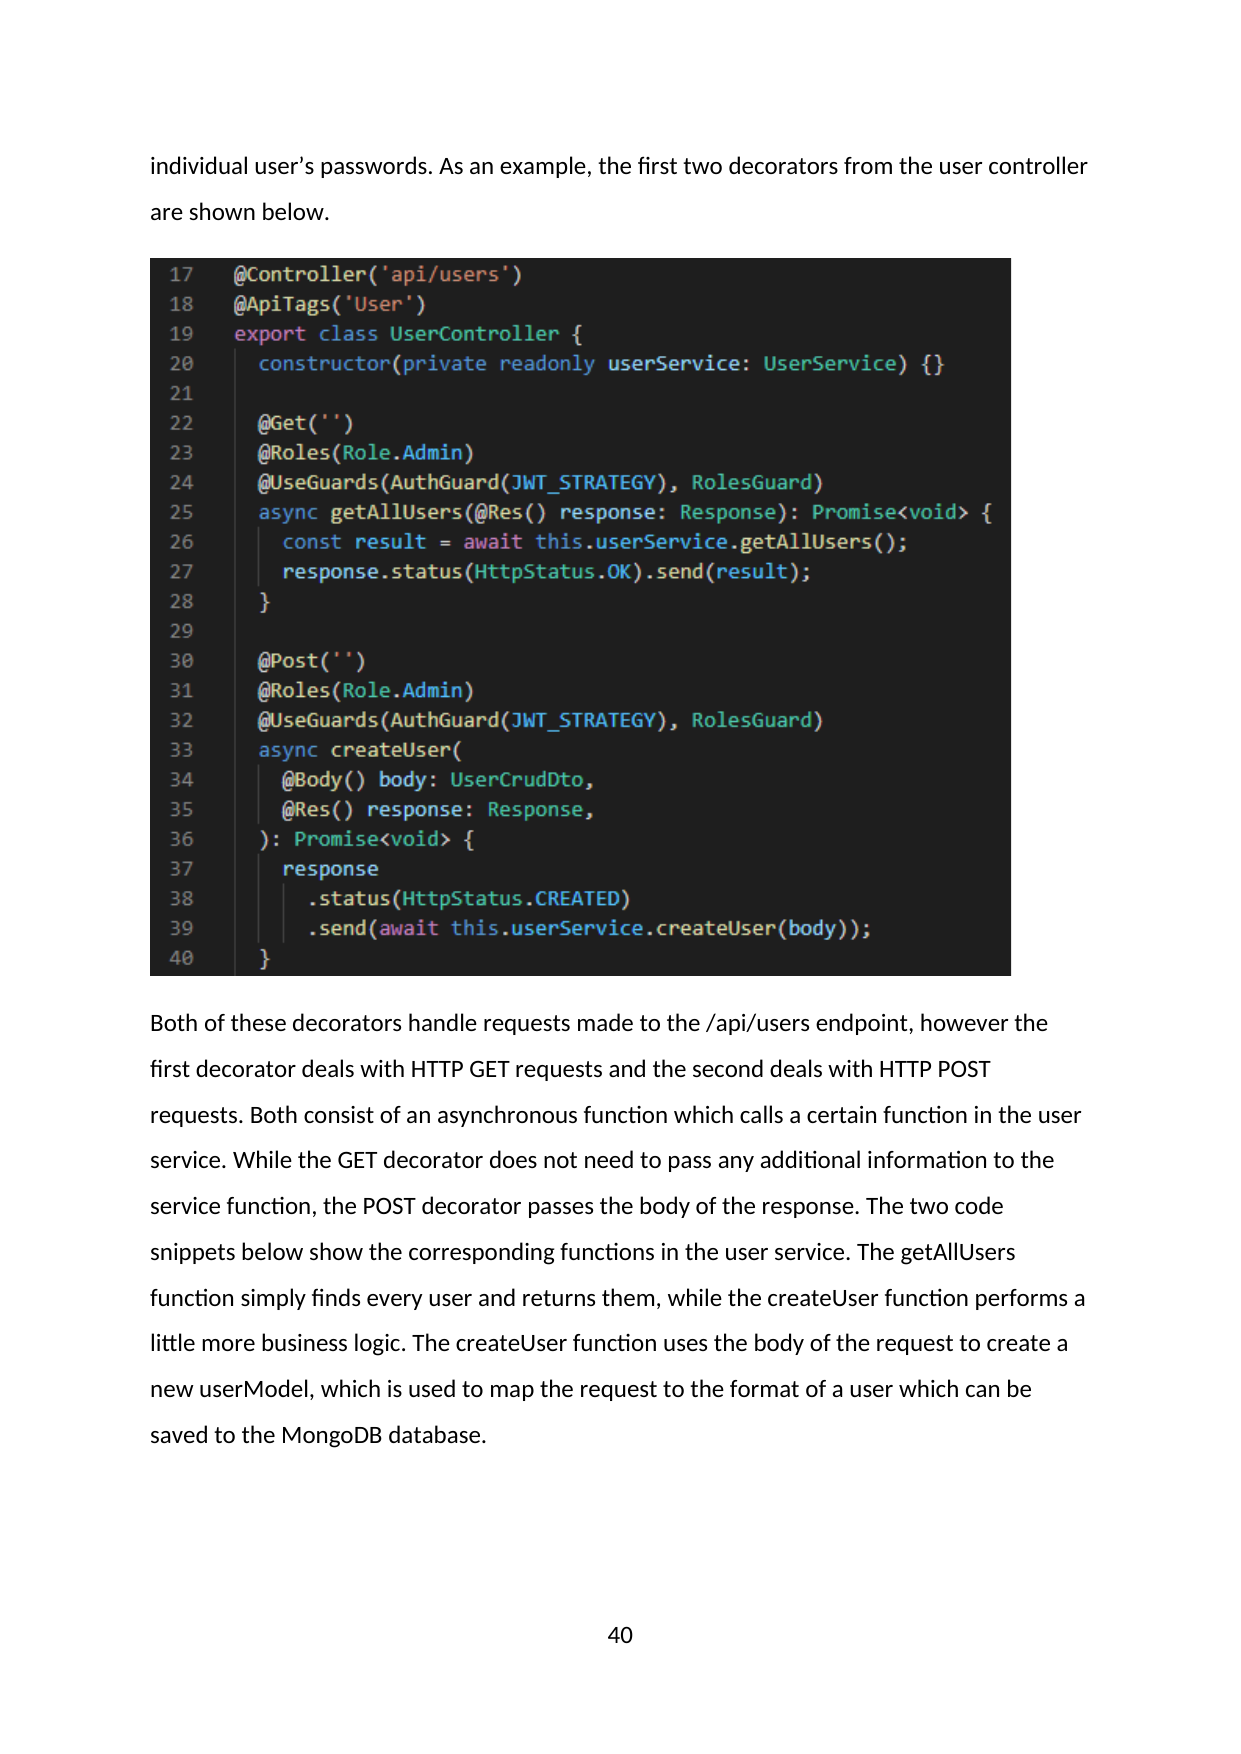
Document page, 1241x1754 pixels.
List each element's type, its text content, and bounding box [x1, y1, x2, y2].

picture [150, 258, 1012, 976]
text Both of these decorators handle requests made to the /api/users endpoint, however the first decorator deals with HTTP GET requests and the second deals with HTTP POST requests. Both consist of an asynchronous function which calls a certain function in the user service. While the GET decorator does not need to pass any additional information to the service function, the POST decorator passes the body of the response. The two code snippets below show the corresponding functions in the user service. The getAllUsers function simply finds every user and returns them, while the createUser function performs a little more business logic. The createUser function uses the body of the request to create a new userModel, which is used to map the request to the format of a user which can be saved to the MongoDB database. [150, 1007, 1090, 1449]
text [150, 150, 1090, 226]
